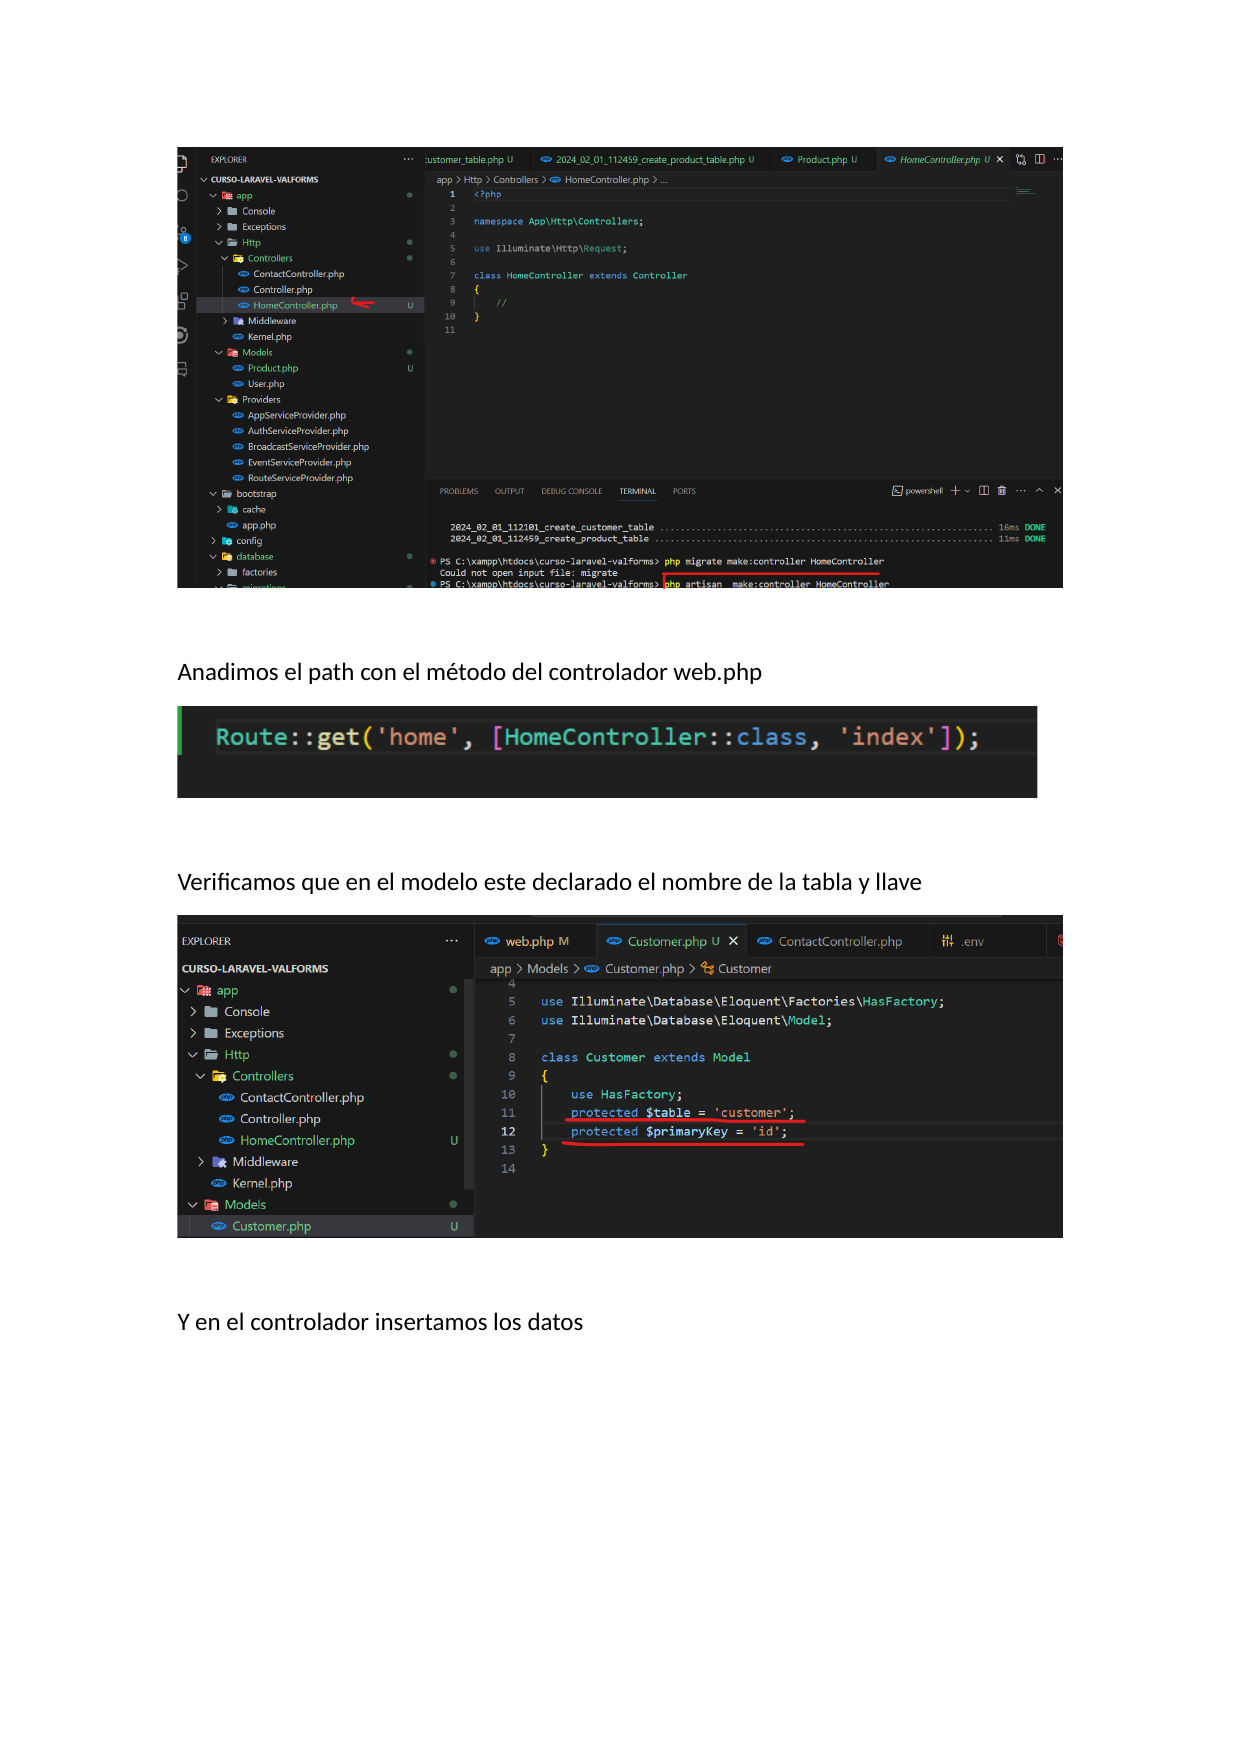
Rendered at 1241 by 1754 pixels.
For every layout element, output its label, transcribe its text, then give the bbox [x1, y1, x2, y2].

picture [177, 147, 1063, 589]
picture [177, 915, 1063, 1238]
text Anadimos el path con el método del controlador web.php [177, 657, 1063, 687]
text Verificamos que en el modelo este declarado el nombre de la tabla y llave [177, 866, 1063, 896]
picture [177, 706, 1038, 798]
text Y en el controlador insertamos los datos [177, 1306, 1063, 1336]
